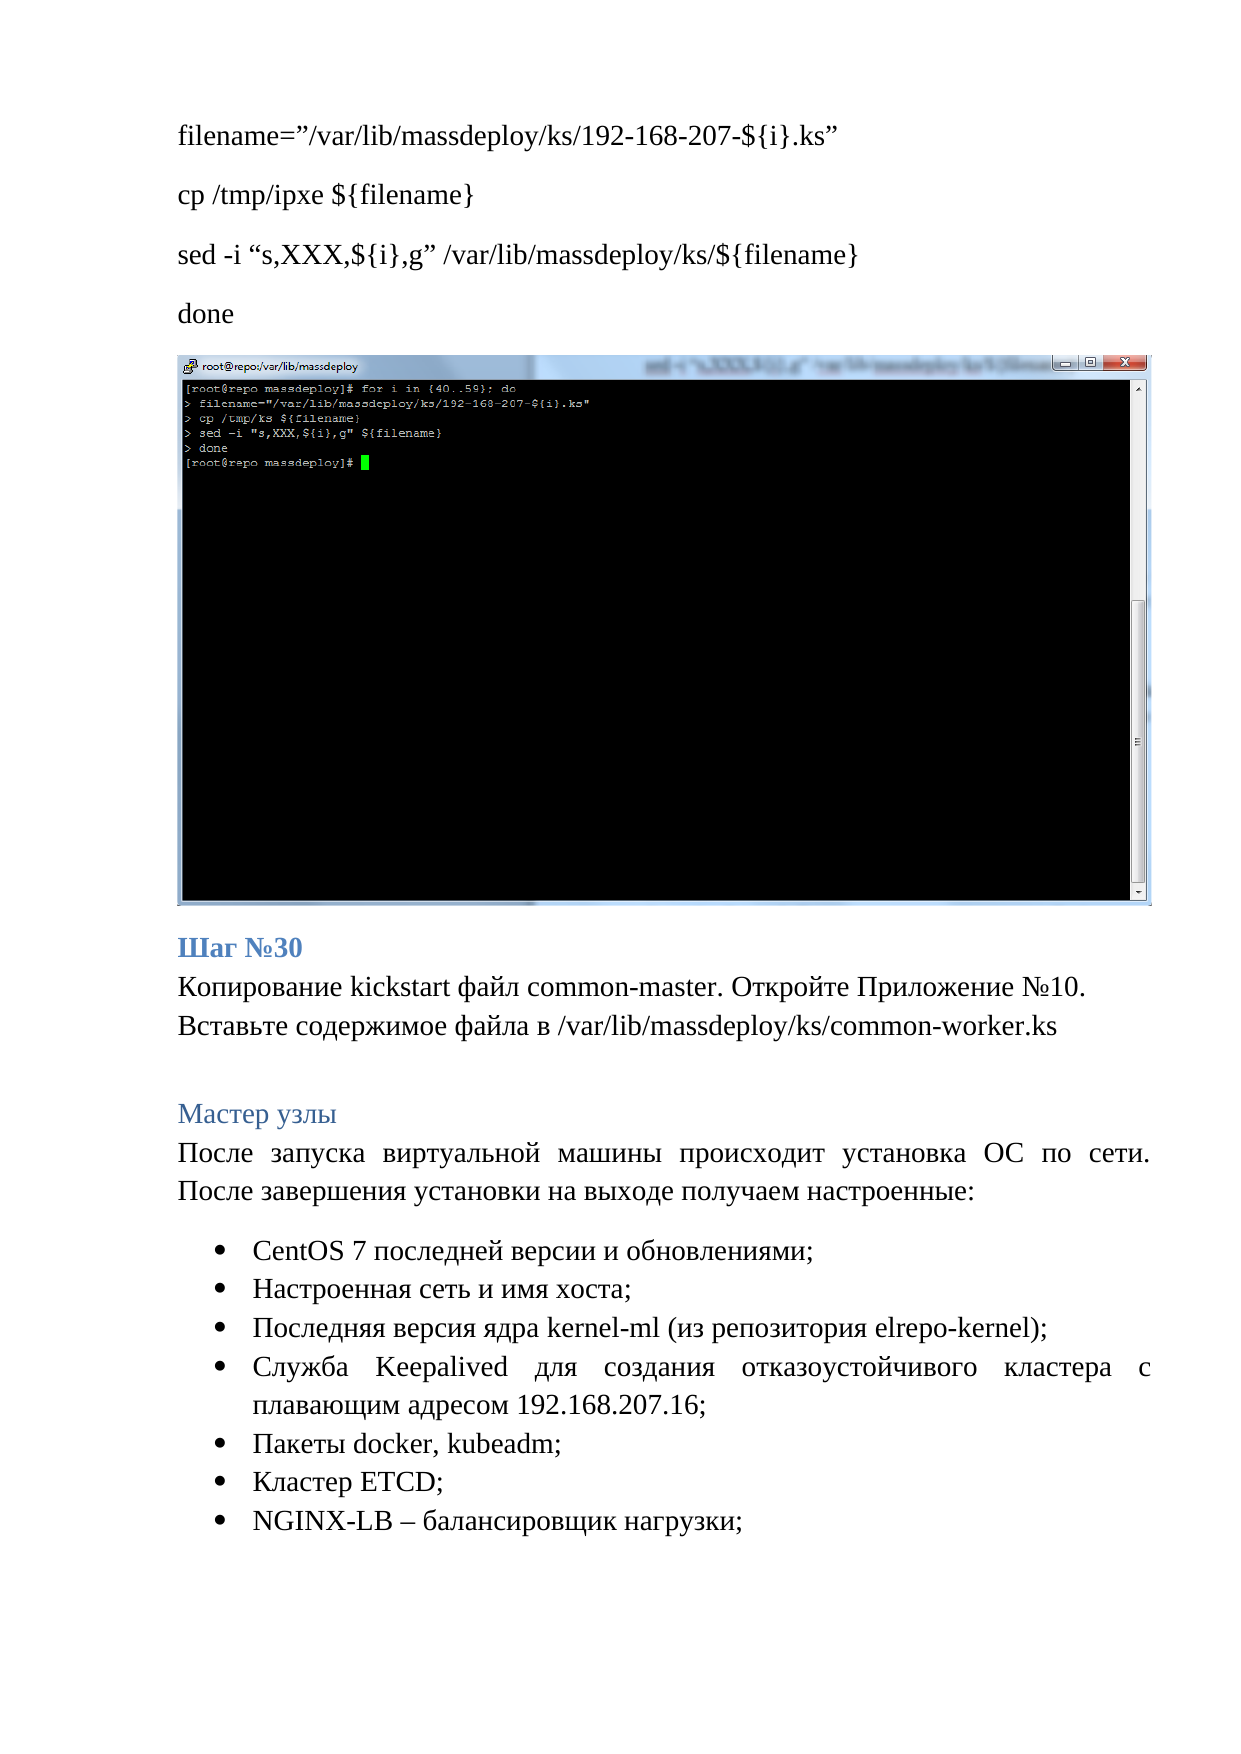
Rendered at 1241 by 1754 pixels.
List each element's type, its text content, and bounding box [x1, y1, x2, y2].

text После запуска виртуальной машины происходит установка ОС по сети. После завершения установки на выходе получаем настроенные: [177, 1135, 1152, 1207]
text cp /tmp/ipxe ${filename} [177, 177, 1152, 211]
list Пакеты docker, kubeadm; [215, 1426, 1152, 1459]
text Копирование kickstart файл common-master. Откройте Приложение №10. Вставьте содержимое файла в /var/lib/massdeploy/ks/common-worker.ks [177, 969, 1152, 1041]
text sed -i “s,XXX,${i},g” /var/lib/massdeploy/ks/${filename} [177, 237, 1152, 270]
list Кластер ETCD; [215, 1464, 1152, 1498]
list Настроенная сеть и имя хоста; [215, 1271, 1152, 1305]
picture [177, 355, 1152, 906]
text filename=”/var/lib/massdeploy/ks/192-168-207-${i}.ks” [177, 118, 1152, 152]
list NGINX-LB – балансировщик нагрузки; [215, 1503, 1152, 1537]
list Последняя версия ядра kernel-ml (из репозитория elrepo-kernel); [215, 1310, 1152, 1344]
subtitle Шаг №30 [177, 931, 1152, 964]
text done [177, 296, 1152, 330]
subtitle Мастер узлы [177, 1096, 1152, 1130]
list Служба Keepalived для создания отказоустойчивого кластера с плавающим адресом 192.168.207.16; [215, 1349, 1152, 1421]
list CentOS 7 последней версии и обновлениями; [215, 1233, 1152, 1266]
